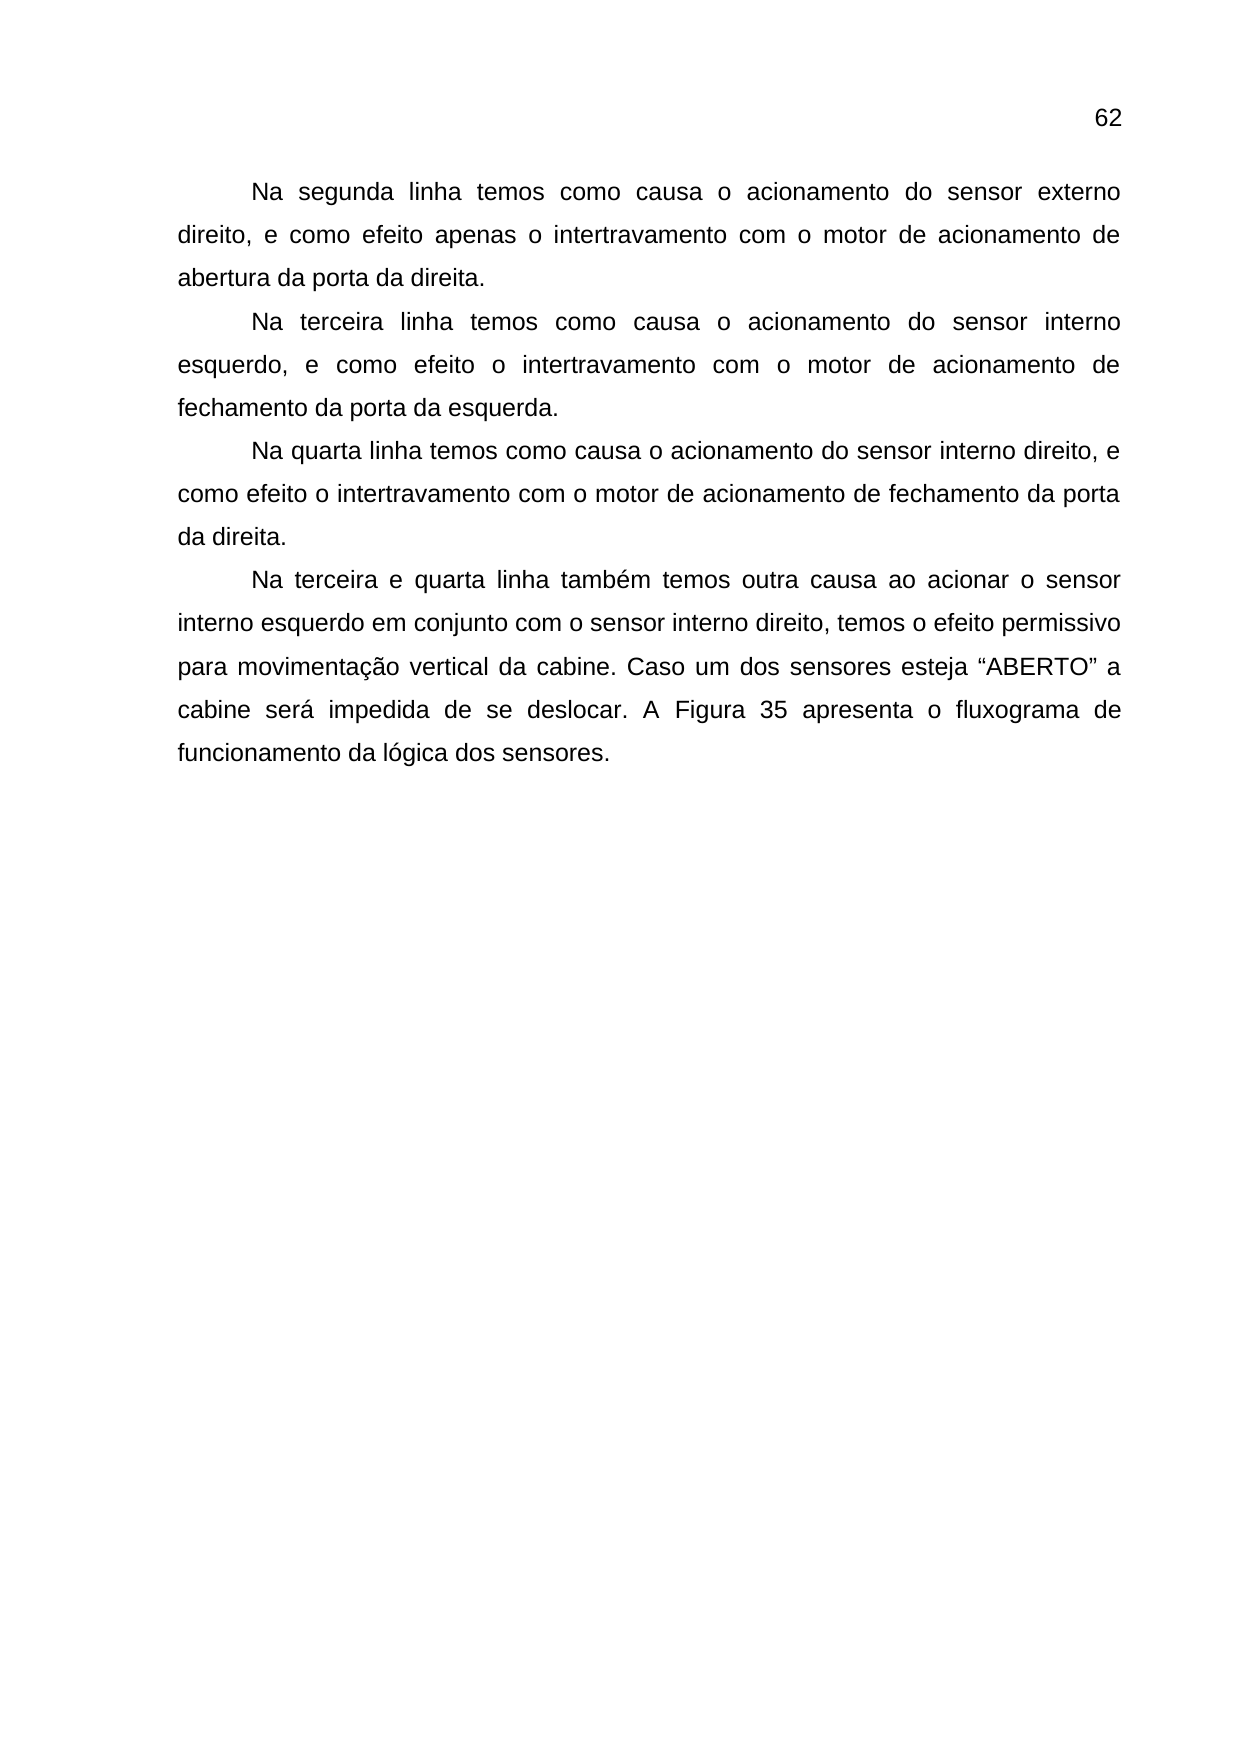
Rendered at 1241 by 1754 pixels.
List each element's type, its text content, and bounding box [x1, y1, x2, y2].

text Na terceira linha temos como causa o acionamento do sensor interno esquerdo, e como efeito o intertravamento com o motor de acionamento de fechamento da porta da esquerda. [177, 307, 1122, 422]
text Na terceira e quarta linha também temos outra causa ao acionar o sensor interno esquerdo em conjunto com o sensor interno direito, temos o efeito permissivo para movimentação vertical da cabine. Caso um dos sensores esteja “ABERTO” a cabine será impedida de se deslocar. A Figura 35 apresenta o fluxograma de funcionamento da lógica dos sensores. [177, 565, 1122, 767]
text Na segunda linha temos como causa o acionamento do sensor externo direito, e como efeito apenas o intertravamento com o motor de acionamento de abertura da porta da direita. [177, 177, 1122, 292]
text Na quarta linha temos como causa o acionamento do sensor interno direito, e como efeito o intertravamento com o motor de acionamento de fechamento da porta da direita. [177, 436, 1122, 551]
